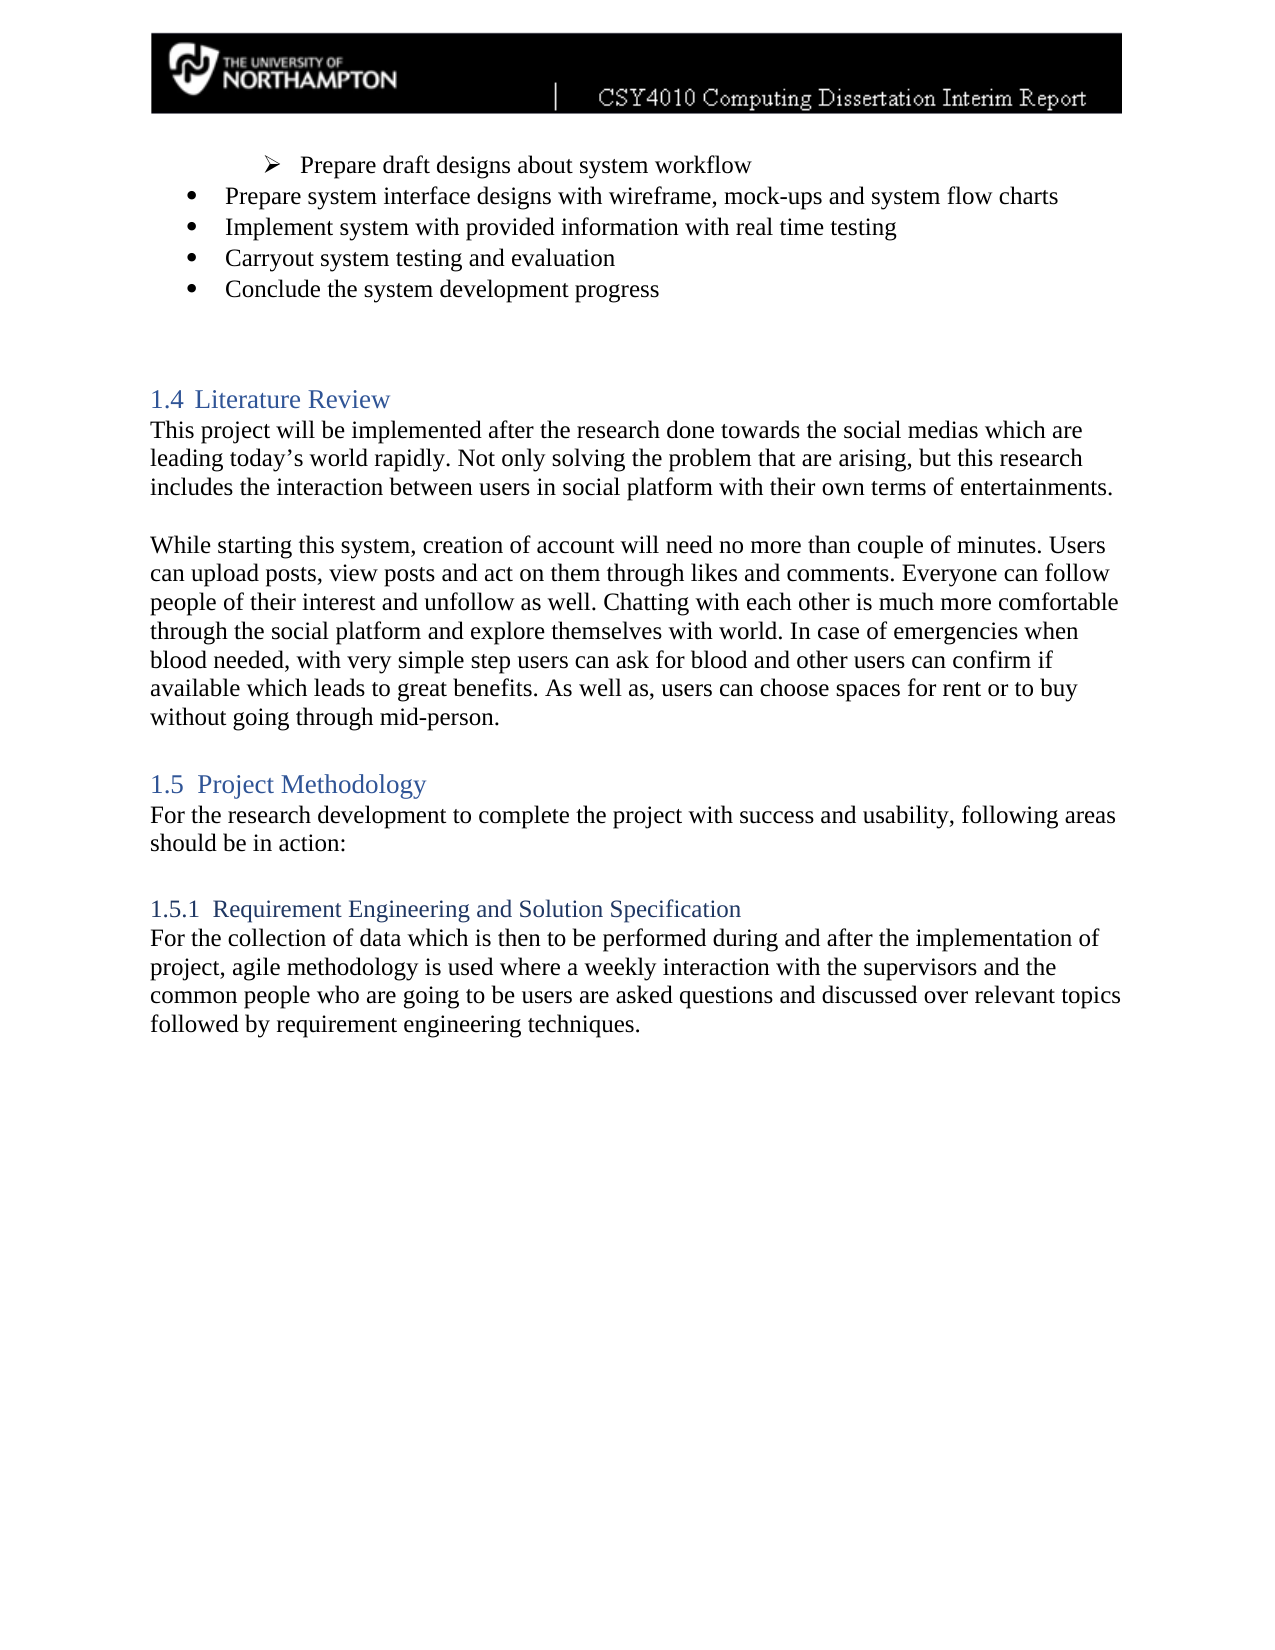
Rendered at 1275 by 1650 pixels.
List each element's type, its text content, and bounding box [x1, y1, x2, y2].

list Implement system with provided information with real time testing [187, 212, 1125, 241]
subtitle Literature Review [150, 383, 1125, 415]
subtitle 1.5.1 Requirement Engineering and Solution Specification [150, 894, 1125, 923]
list Prepare system interface designs with wireframe, mock-ups and system flow charts [187, 181, 1125, 210]
text This project will be implemented after the research done towards the social medias which are leading today’s world rapidly. Not only solving the problem that are arising, but this research includes the interaction between users in social platform with their own terms of entertainments. [150, 415, 1125, 501]
text For the research development to complete the project with success and usability, following areas should be in action: [150, 800, 1125, 857]
picture [150, 21, 1122, 116]
text While starting this system, creation of account will need no more than couple of minutes. Users can upload posts, view posts and act on them through likes and comments. Everyone can follow people of their interest and unfollow as well. Chatting with each other is much more comfortable through the social platform and explore themselves with world. In case of emergencies when blood needed, with very simple step users can ask for blood and other users can confirm if available which leads to great benefits. As well as, users can choose spaces for rent or to buy without going through mid-person. [150, 530, 1125, 731]
list Prepare draft designs about system workflow [262, 150, 1125, 179]
text For the collection of data which is then to be performed during and after the implementation of project, agile methodology is used where a weekly interaction with the supervisors and the common people who are going to be users are asked questions and discussed over relevant topics followed by requirement engineering techniques. [150, 923, 1125, 1038]
list Carryout system testing and evaluation [187, 243, 1125, 272]
list Conclude the system development progress [187, 274, 1125, 303]
subtitle 1.5 Project Methodology [150, 769, 1125, 800]
